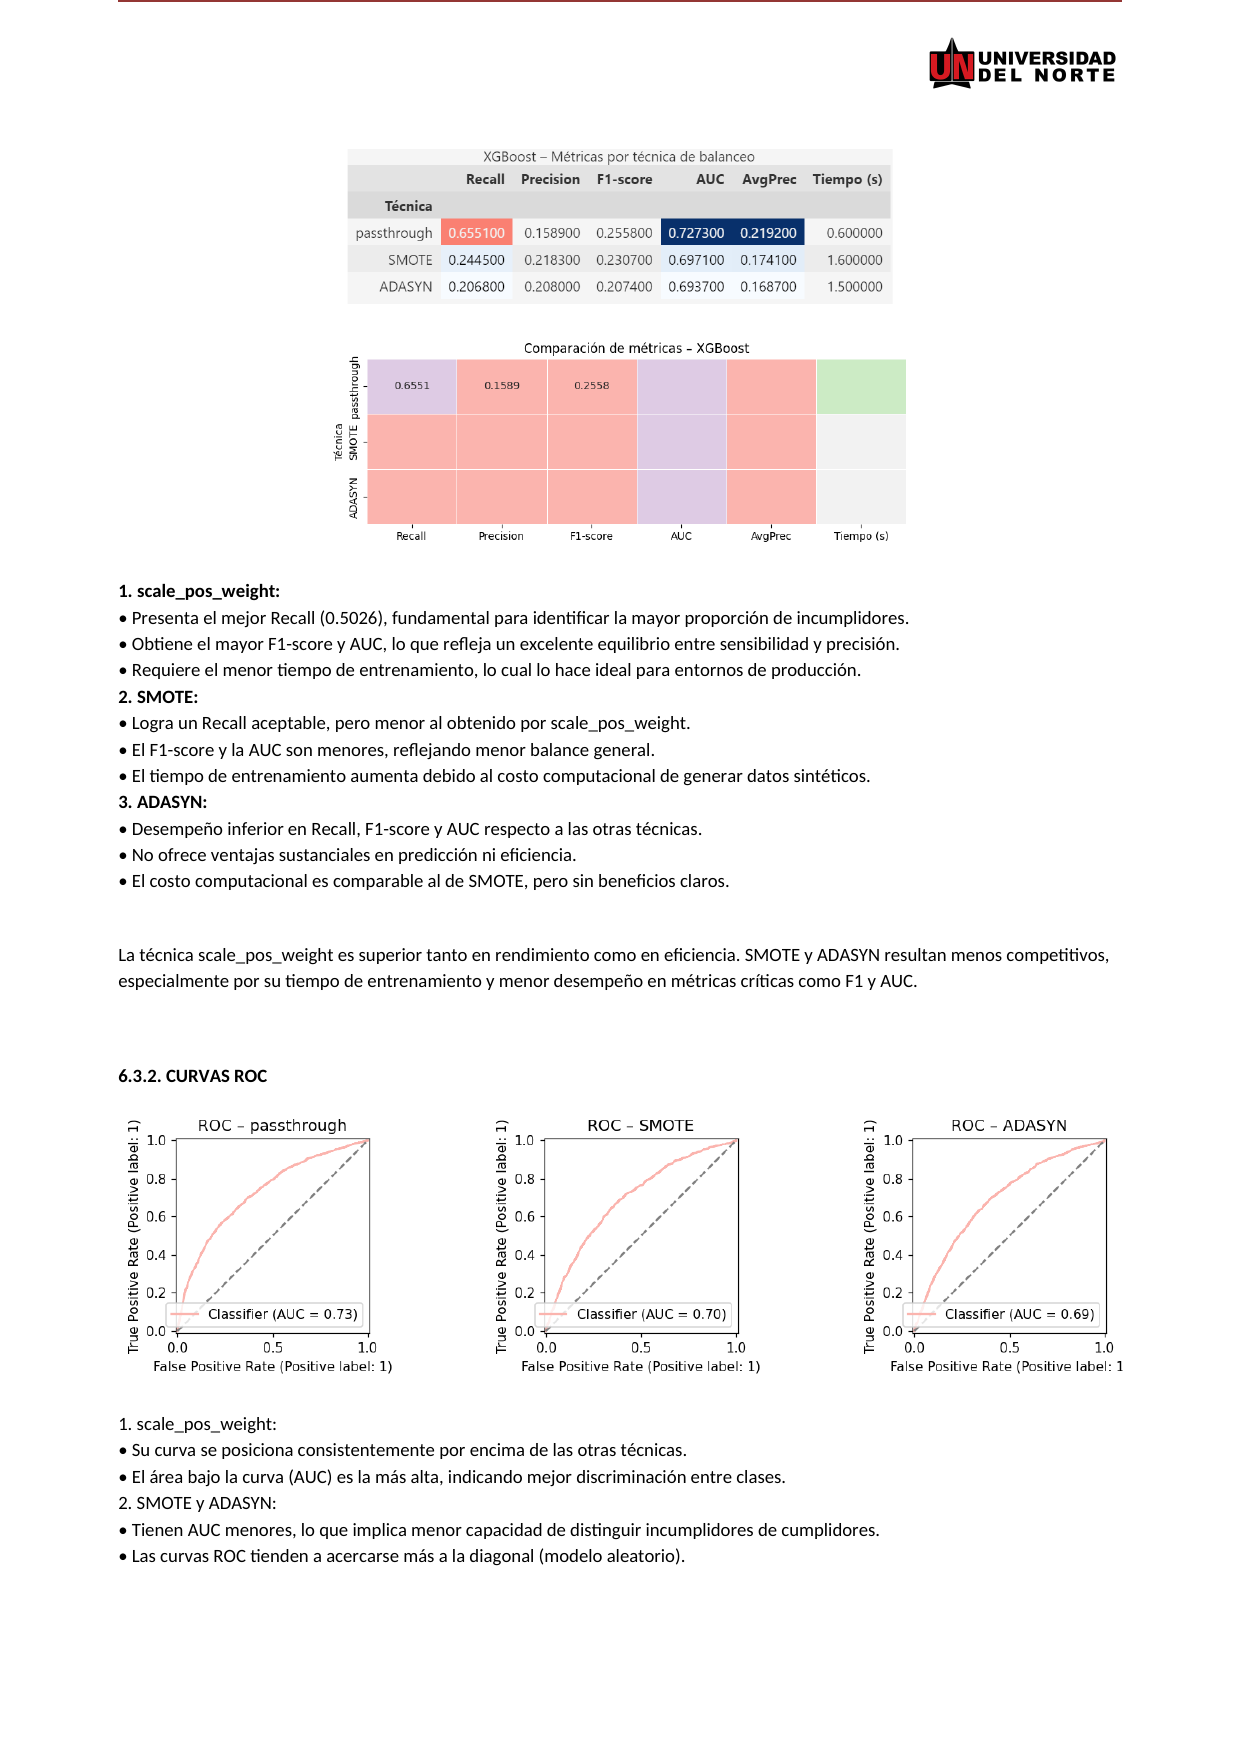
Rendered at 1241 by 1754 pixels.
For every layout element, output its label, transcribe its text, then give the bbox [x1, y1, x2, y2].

text • Logra un Recall aceptable, pero menor al obtenido por scale_pos_weight. [118, 711, 1122, 734]
picture [922, 30, 1123, 96]
text 2. SMOTE y ADASYN: [118, 1491, 1122, 1514]
text • Obtiene el mayor F1-score y AUC, lo que refleja un excelente equilibrio entre sensibilidad y precisión. [118, 632, 1122, 655]
text 2. SMOTE: [118, 685, 1122, 708]
text • Desempeño inferior en Recall, F1-score y AUC respecto a las otras técnicas. [118, 817, 1122, 840]
subtitle CURVAS ROC [0, 1064, 1122, 1087]
text • El área bajo la curva (AUC) es la más alta, indicando mejor discriminación entre clases. [118, 1465, 1122, 1488]
text La técnica scale_pos_weight es superior tanto en rendimiento como en eficiencia. SMOTE y ADASYN resultan menos competitivos, especialmente por su tiempo de entrenamiento y menor desempeño en métricas críticas como F1 y AUC. [118, 943, 1122, 992]
text • Su curva se posiciona consistentemente por encima de las otras técnicas. [118, 1439, 1122, 1462]
picture [327, 334, 913, 549]
text 3. ADASYN: [118, 790, 1122, 813]
text • El F1-score y la AUC son menores, reflejando menor balance general. [118, 738, 1122, 761]
text • No ofrece ventajas sustanciales en predicción ni eficiencia. [118, 843, 1122, 866]
text • Requiere el menor tiempo de entrenamiento, lo cual lo hace ideal para entornos de producción. [118, 659, 1122, 682]
picture [347, 149, 893, 304]
text 1. scale_pos_weight: [118, 579, 1122, 602]
text • Presenta el mejor Recall (0.5026), fundamental para identificar la mayor proporción de incumplidores. [118, 606, 1122, 629]
text • Las curvas ROC tienden a acercarse más a la diagonal (modelo aleatorio). [118, 1544, 1122, 1567]
text • El costo computacional es comparable al de SMOTE, pero sin beneficios claros. [118, 869, 1122, 892]
picture [118, 1109, 1123, 1382]
text • El tiempo de entrenamiento aumenta debido al costo computacional de generar datos sintéticos. [118, 764, 1122, 787]
text 1. scale_pos_weight: [118, 1412, 1122, 1435]
text • Tienen AUC menores, lo que implica menor capacidad de distinguir incumplidores de cumplidores. [118, 1518, 1122, 1541]
